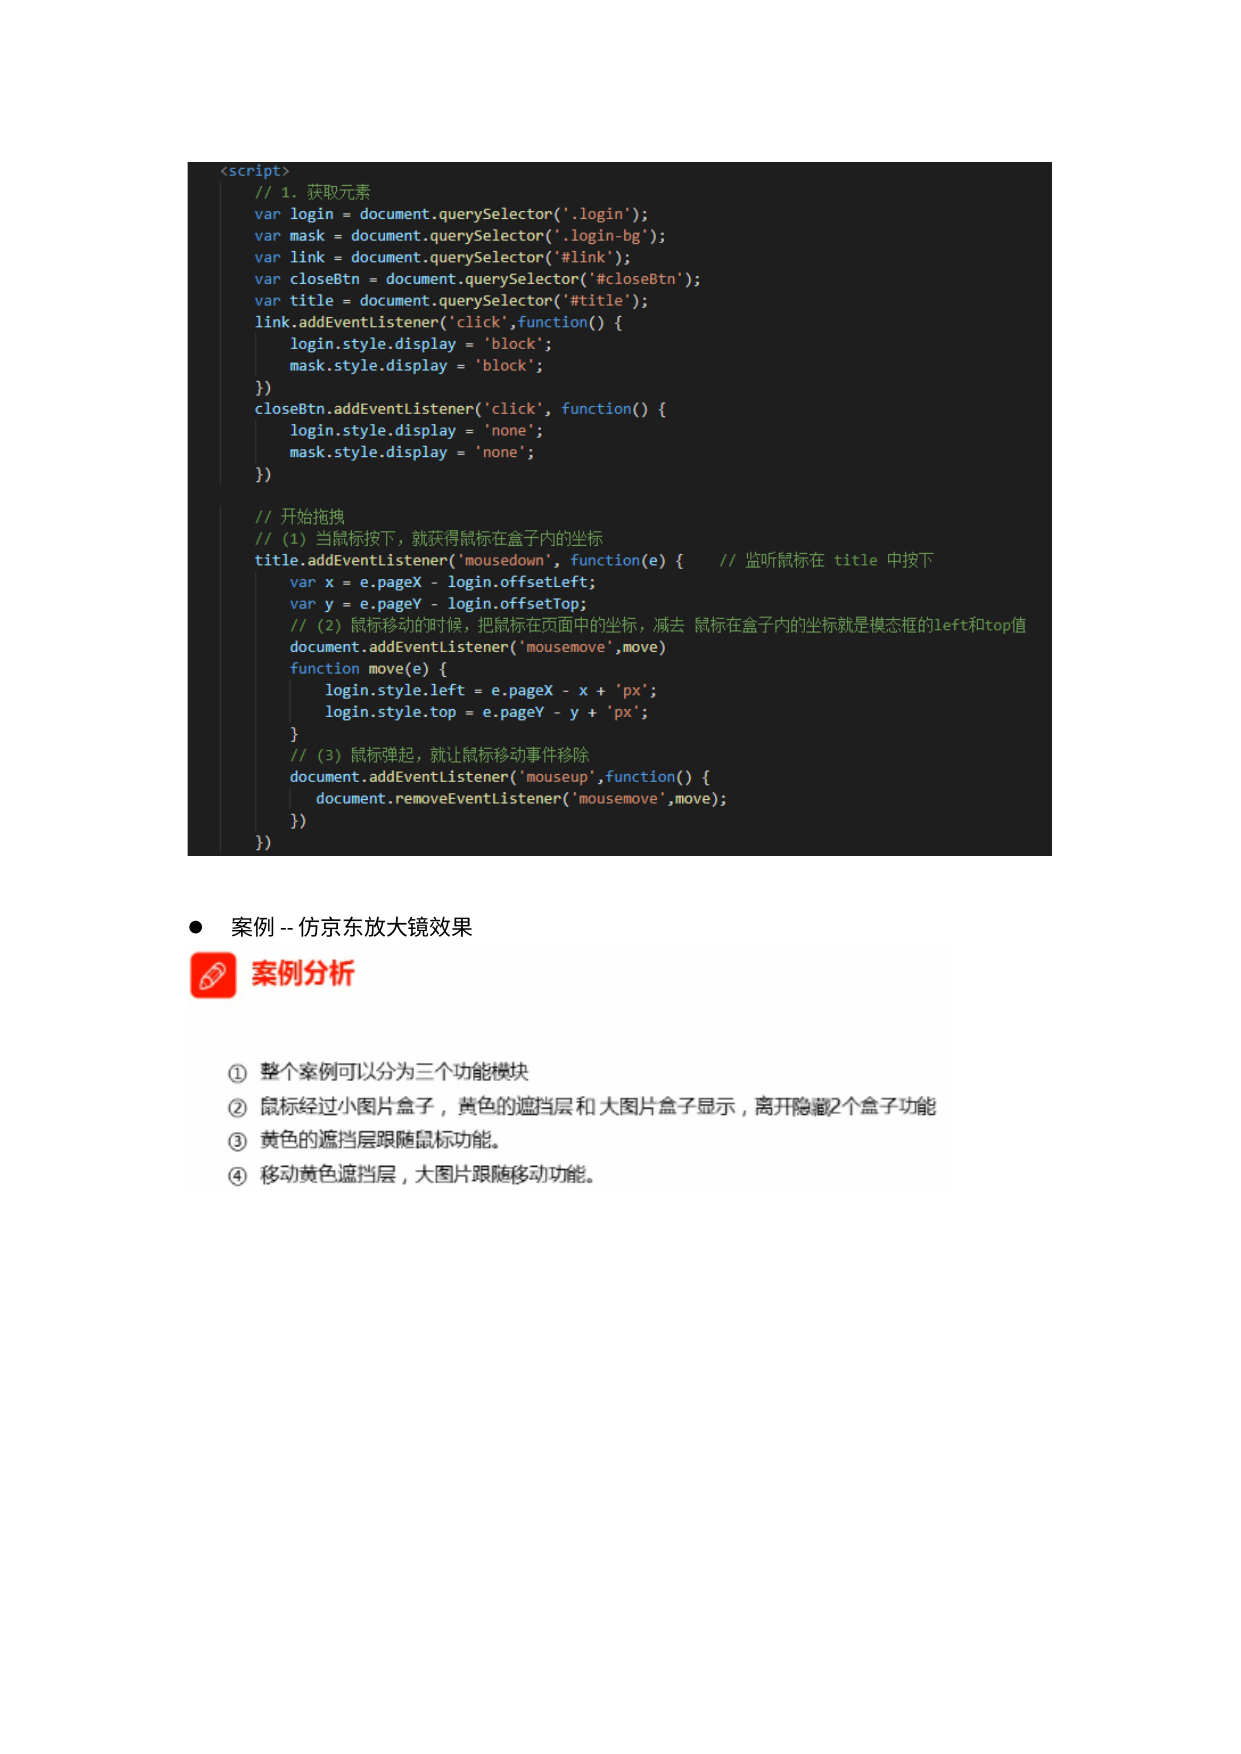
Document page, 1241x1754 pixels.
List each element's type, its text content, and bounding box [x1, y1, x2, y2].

picture [187, 162, 1052, 856]
picture [187, 942, 951, 1191]
list 案例 -- 仿京东放大镜效果 [187, 909, 1053, 942]
